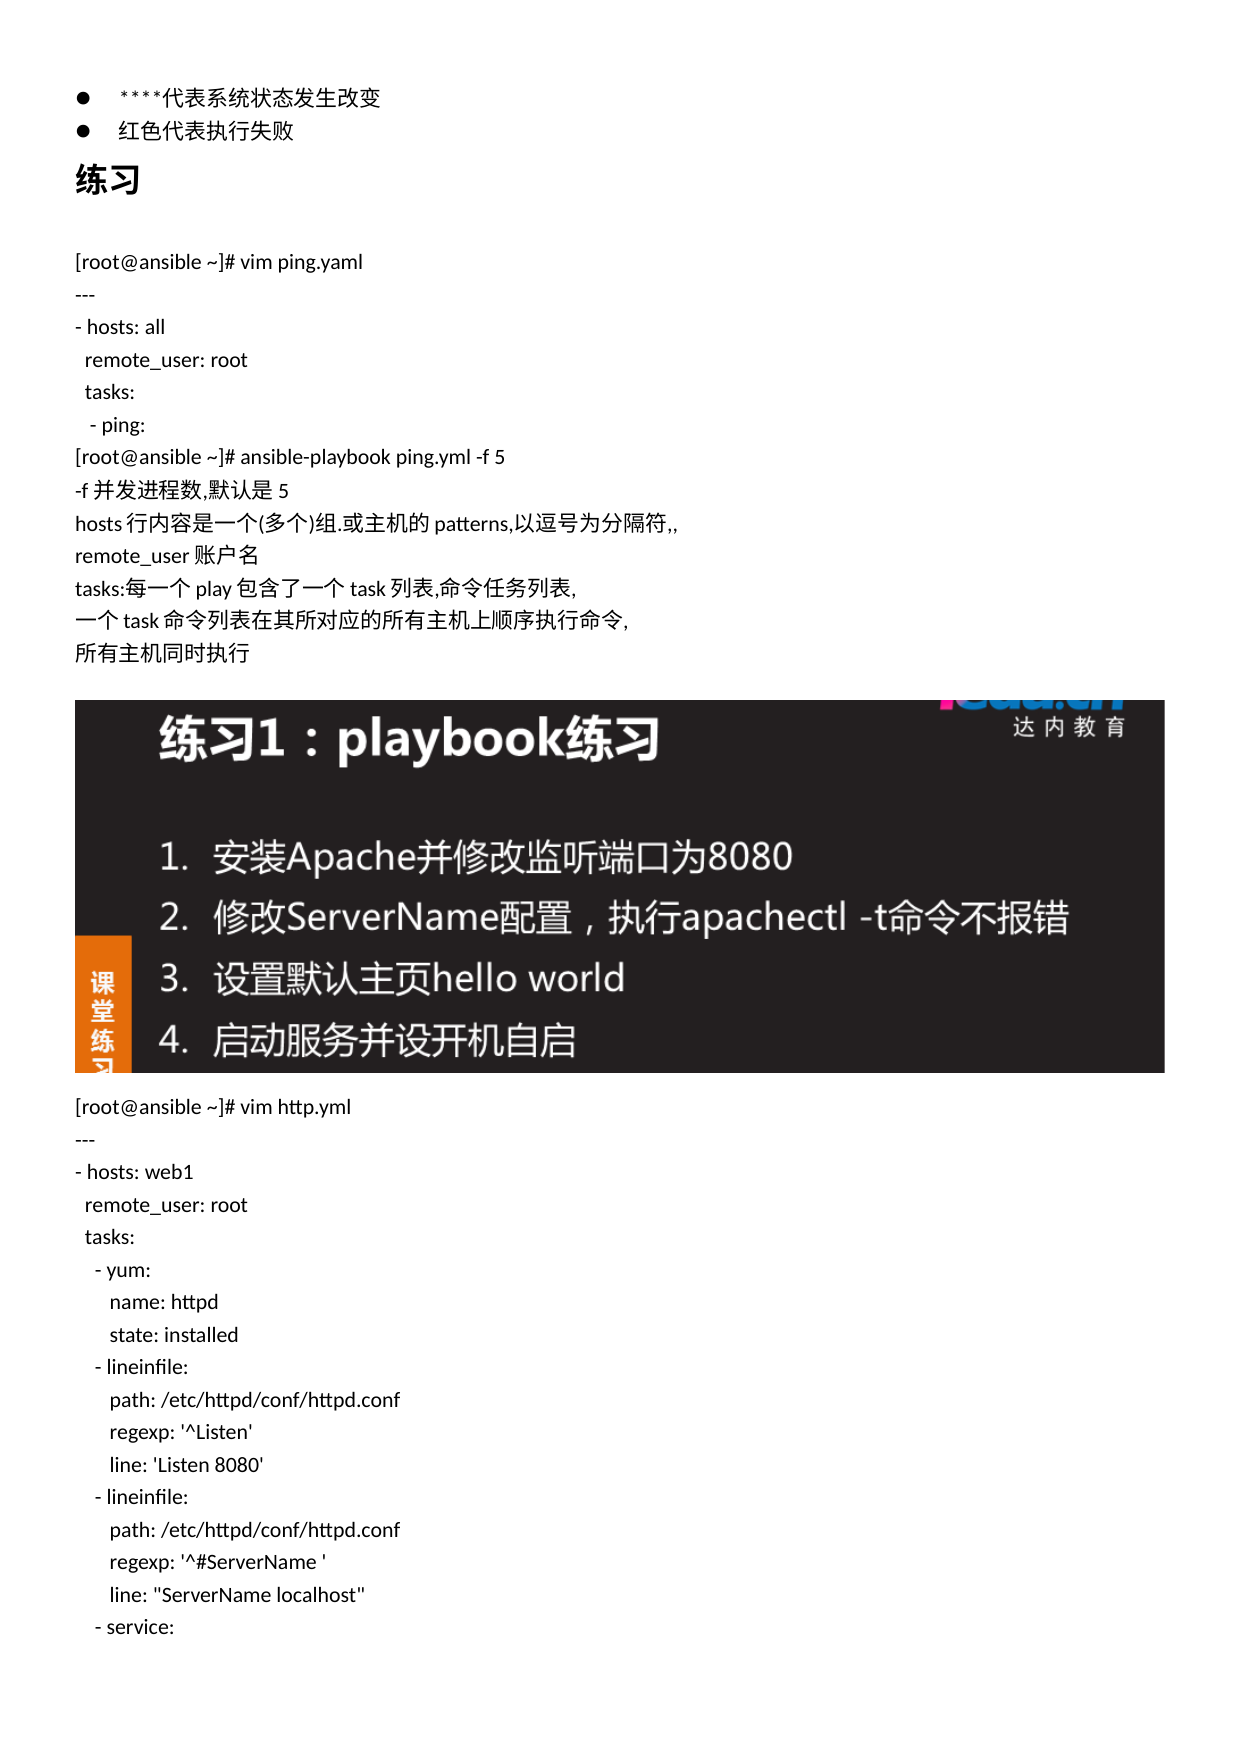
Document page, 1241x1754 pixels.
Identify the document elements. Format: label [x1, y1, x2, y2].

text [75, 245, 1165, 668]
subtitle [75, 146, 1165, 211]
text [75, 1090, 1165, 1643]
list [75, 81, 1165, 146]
picture [75, 700, 1165, 1073]
